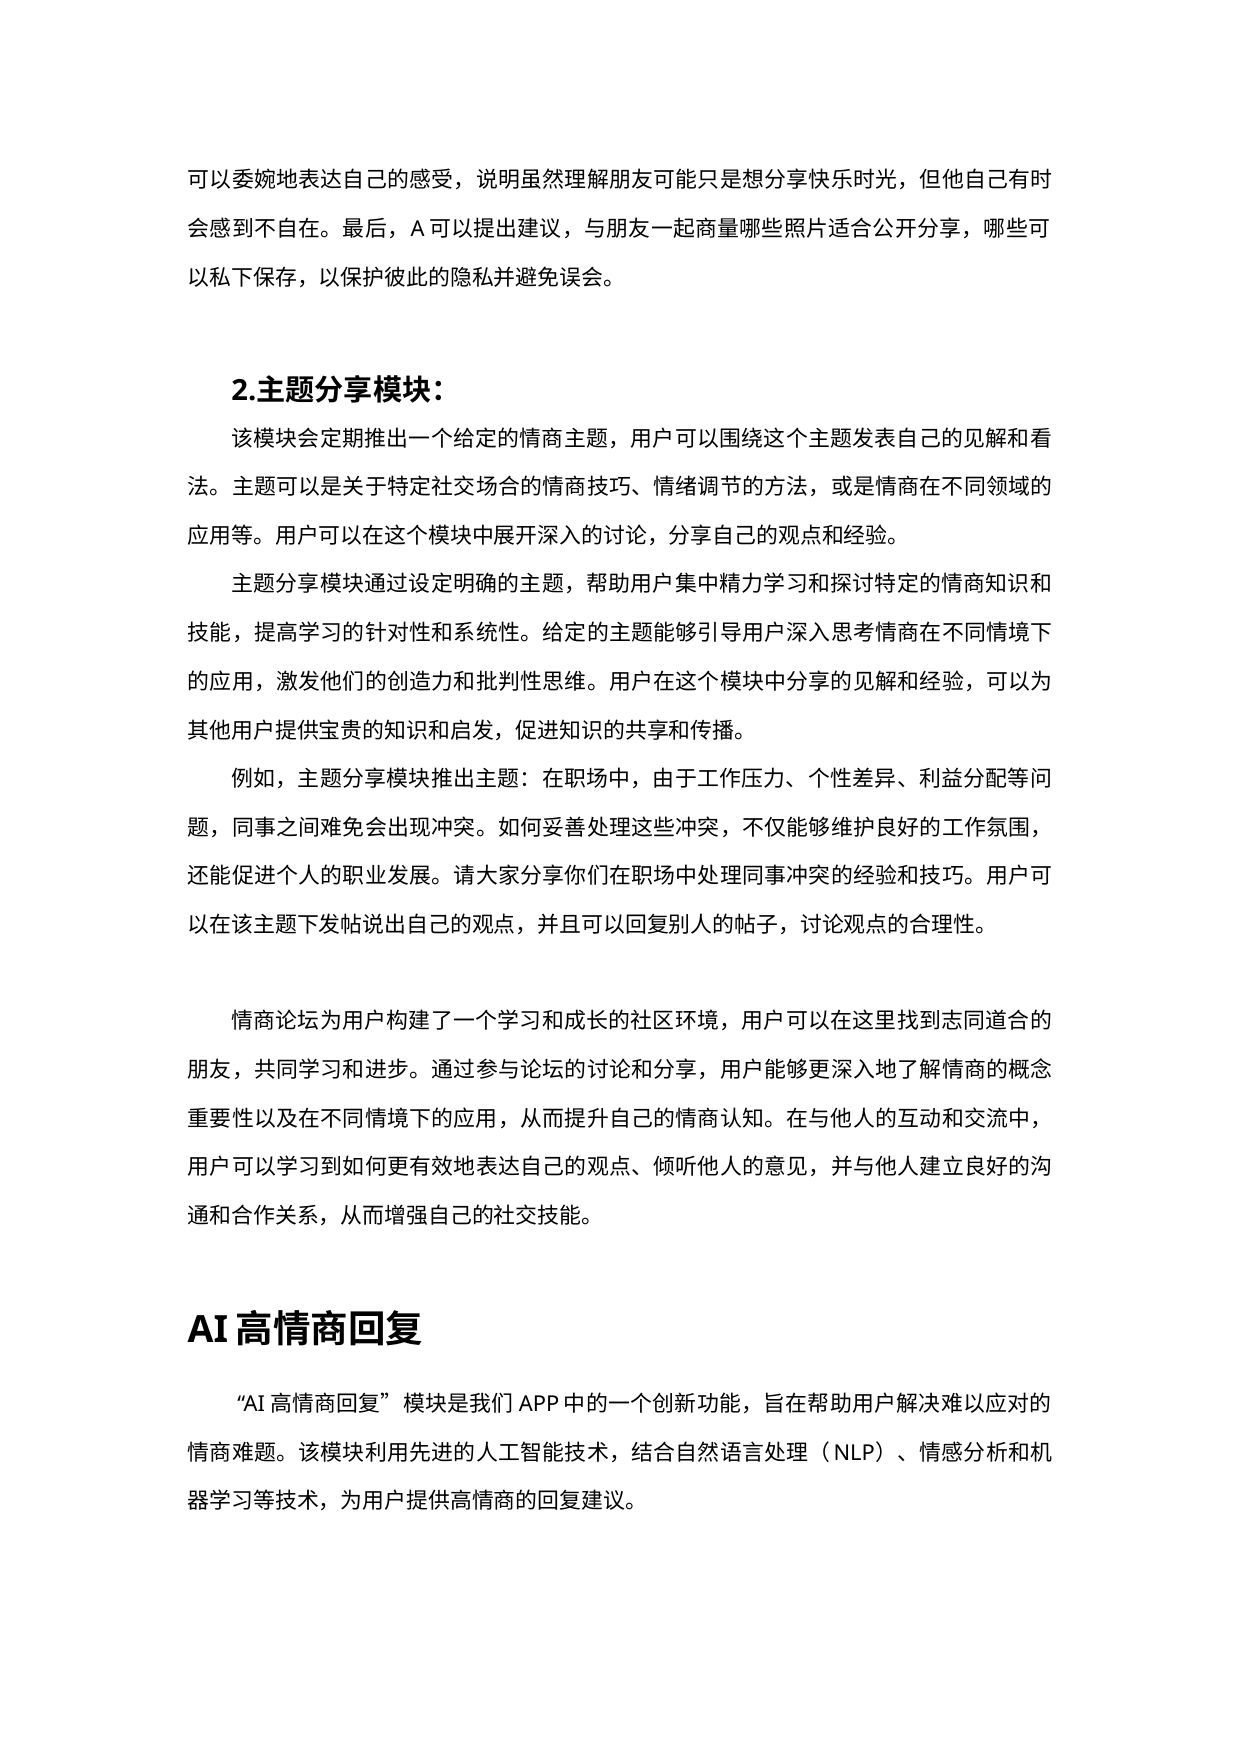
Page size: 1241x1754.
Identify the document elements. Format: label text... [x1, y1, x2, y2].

text 该模块会定期推出一个给定的情商主题，用户可以围绕这个主题发表自己的见解和看法。主题可以是关于特定社交场合的情商技巧、情绪调节的方法，或是情商在不同领域的应用等。用户可以在这个模块中展开深入的讨论，分享自己的观点和经验。 [187, 420, 1053, 550]
text 2.主题分享模块： [231, 355, 1053, 420]
text 情商论坛为用户构建了一个学习和成长的社区环境，用户可以在这里找到志同道合的朋友，共同学习和进步。通过参与论坛的讨论和分享，用户能够更深入地了解情商的概念、重要性以及在不同情境下的应用，从而提升自己的情商认知。在与他人的互动和交流中，用户可以学习到如何更有效地表达自己的观点、倾听他人的意见，并与他人建立良好的沟通和合作关系，从而增强自己的社交技能。 [187, 1003, 1053, 1230]
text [187, 162, 1053, 292]
text “AI高情商回复”模块是我们APP中的一个创新功能，旨在帮助用户解决难以应对的情商难题。该模块利用先进的人工智能技术，结合自然语言处理（NLP）、情感分析和机器学习等技术，为用户提供高情商的回复建议。 [187, 1386, 1053, 1516]
text AI高情商回复 [187, 1293, 1053, 1358]
text 例如，主题分享模块推出主题：在职场中，由于工作压力、个性差异、利益分配等问题，同事之间难免会出现冲突。如何妥善处理这些冲突，不仅能够维护良好的工作氛围，还能促进个人的职业发展。请大家分享你们在职场中处理同事冲突的经验和技巧。用户可以在该主题下发帖说出自己的观点，并且可以回复别人的帖子，讨论观点的合理性。 [187, 761, 1053, 939]
text 主题分享模块通过设定明确的主题，帮助用户集中精力学习和探讨特定的情商知识和技能，提高学习的针对性和系统性。给定的主题能够引导用户深入思考情商在不同情境下的应用，激发他们的创造力和批判性思维。用户在这个模块中分享的见解和经验，可以为其他用户提供宝贵的知识和启发，促进知识的共享和传播。 [187, 566, 1053, 745]
